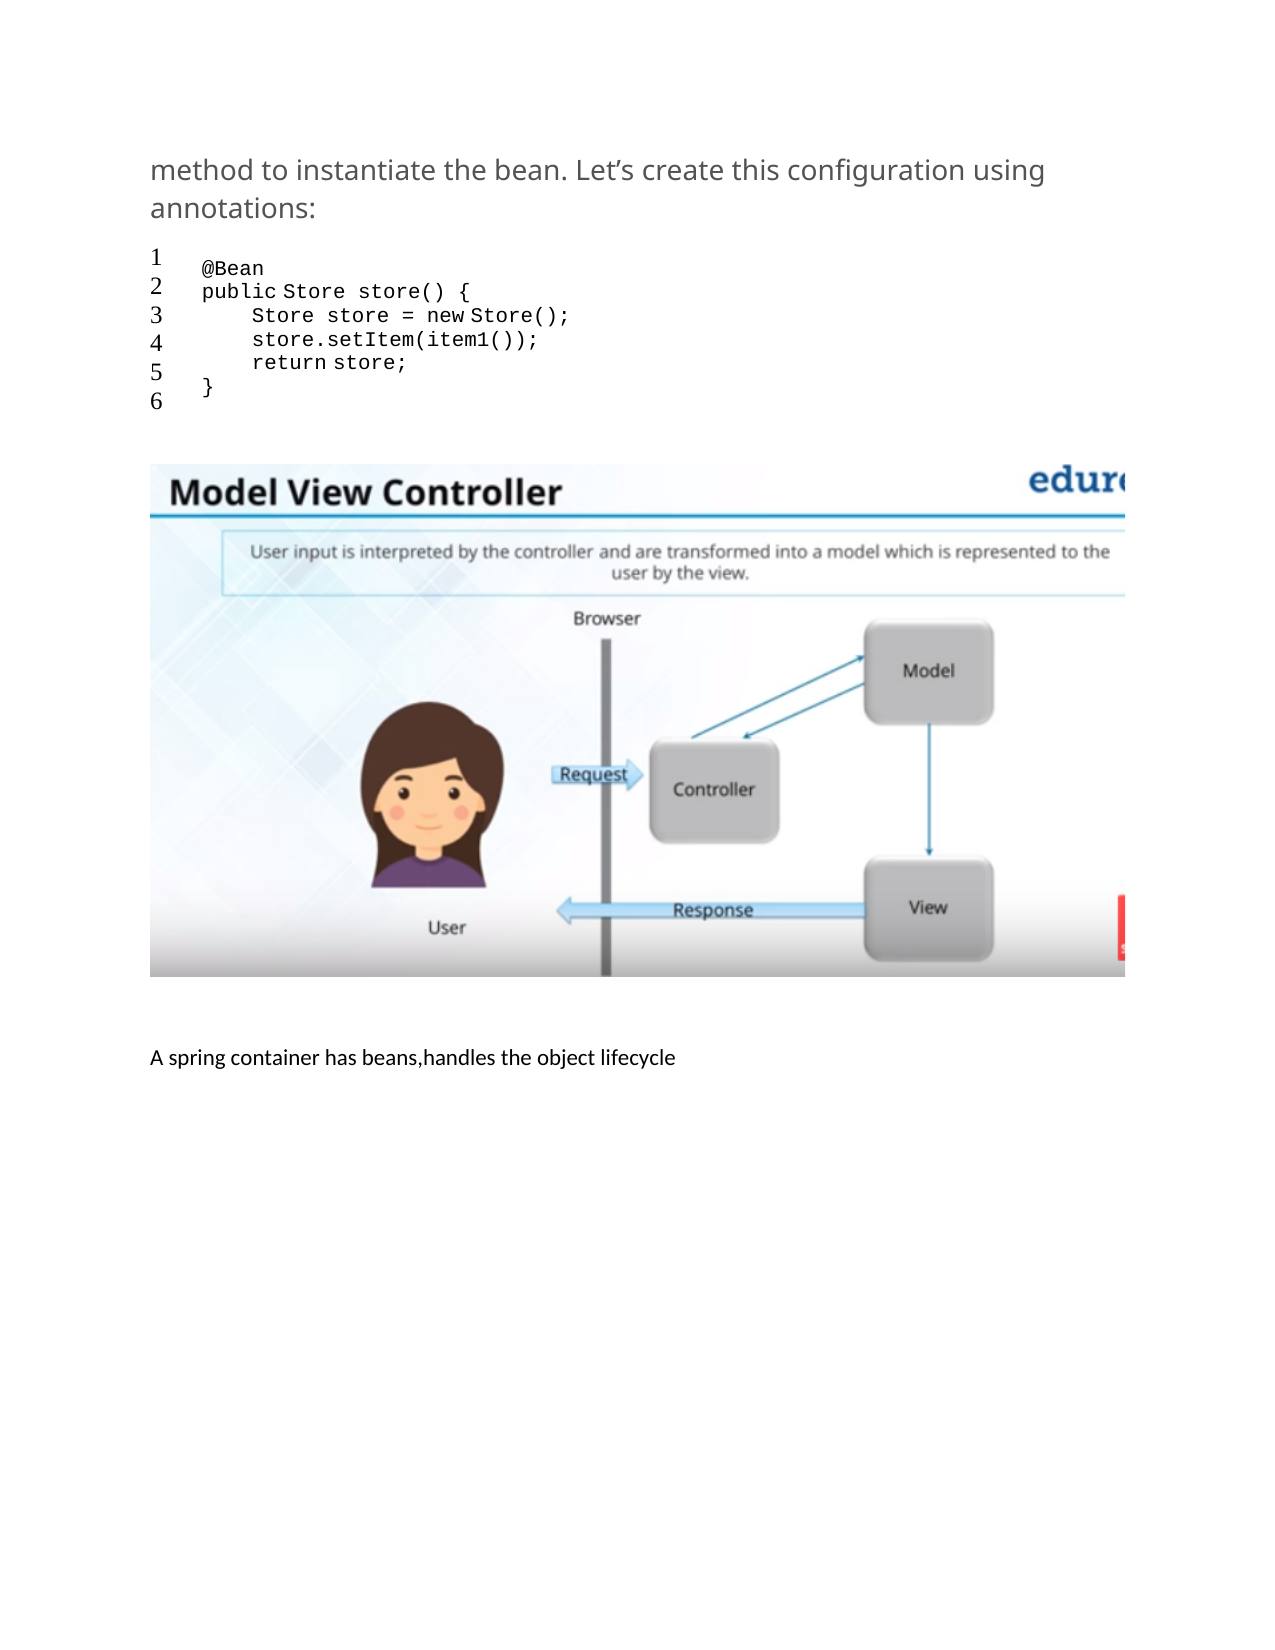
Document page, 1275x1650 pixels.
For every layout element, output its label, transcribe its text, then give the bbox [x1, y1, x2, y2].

text A spring container has beans,handles the object lifecycle [150, 1043, 1125, 1071]
table_header 1 2 3 4 5 6 [150, 242, 202, 415]
table_header @Bean public Store store() { Store store = new Store(); store.setItem(item1()); return store; } [202, 242, 1209, 415]
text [150, 150, 1125, 227]
picture [150, 464, 1125, 977]
